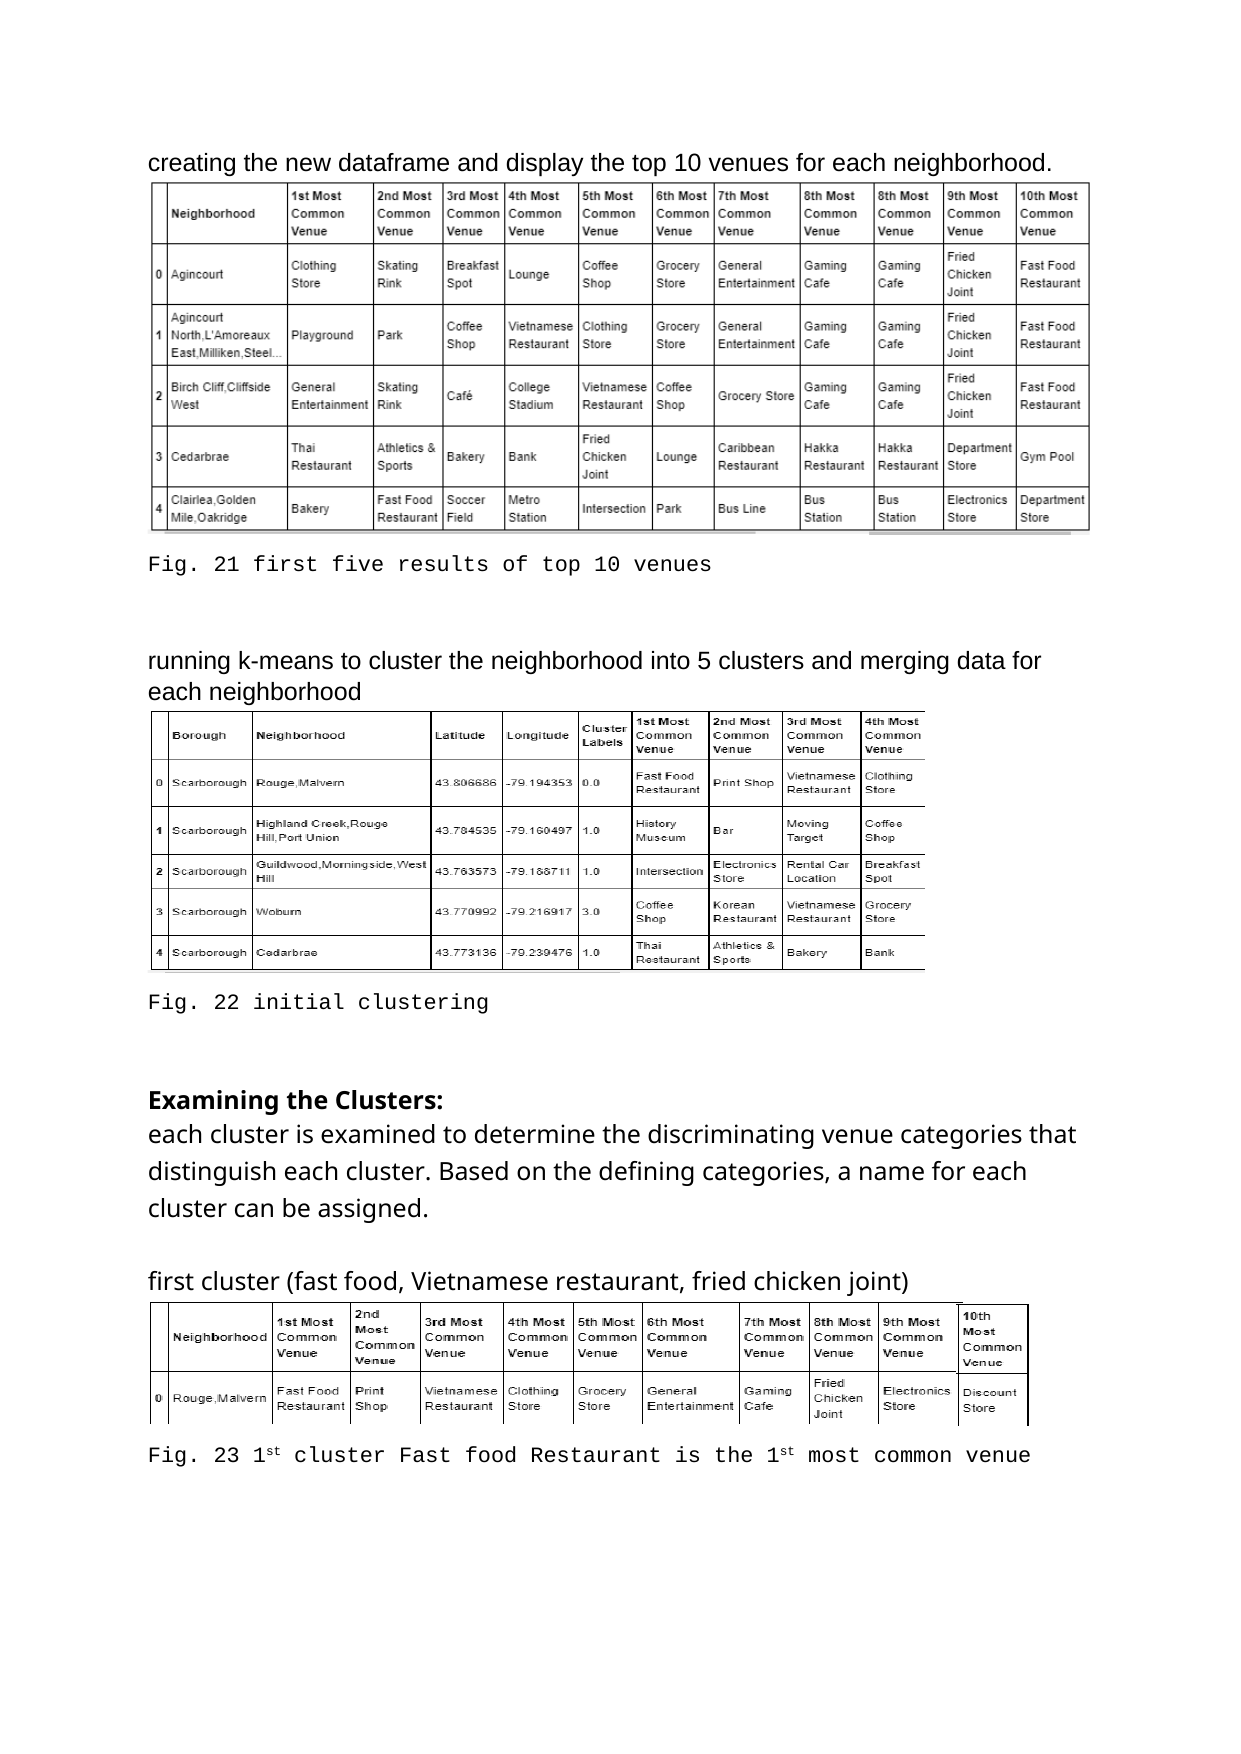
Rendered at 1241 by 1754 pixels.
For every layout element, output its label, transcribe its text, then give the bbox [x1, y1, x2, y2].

picture [147, 178, 1093, 535]
picture [147, 1300, 1034, 1426]
text Fig. 21 first five results of top 10 venues [148, 553, 1093, 578]
subtitle creating the new dataframe and display the top 10 venues for each neighborhood. [148, 148, 1093, 176]
subtitle each cluster is examined to determine the discriminating venue categories that distinguish each cluster. Based on the defining categories, a name for each cluster can be assigned. [148, 1117, 1093, 1224]
text Fig. 23 1st cluster Fast food Restaurant is the 1st most common venue [148, 1444, 1093, 1469]
subtitle running k-means to cluster the neighborhood into 5 clusters and merging data for each neighborhood [148, 646, 1093, 706]
picture [147, 708, 938, 973]
text Fig. 22 initial clustering [148, 992, 1093, 1016]
subtitle Examining the Clusters: [148, 1083, 1093, 1117]
subtitle first cluster (fast food, Vietnamese restaurant, fried chicken joint) [148, 1264, 1093, 1298]
